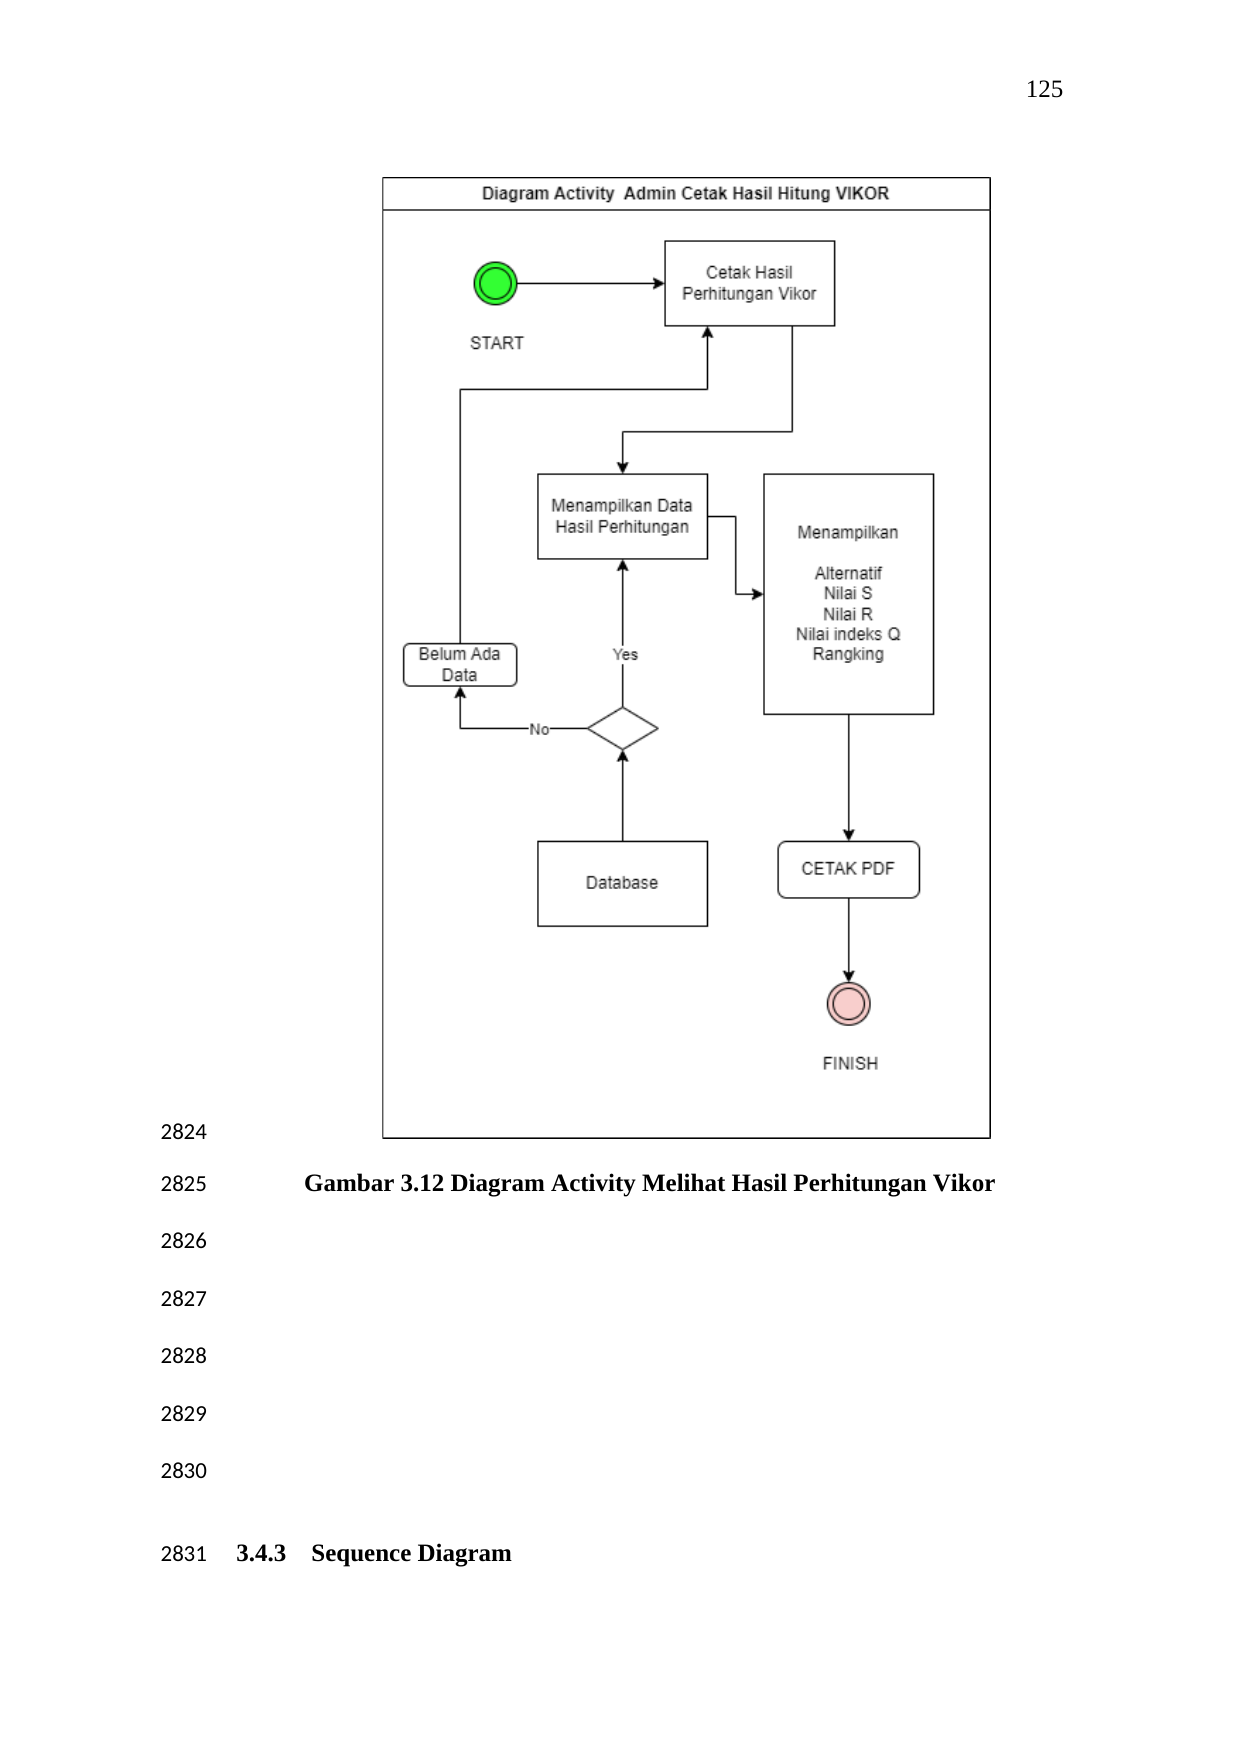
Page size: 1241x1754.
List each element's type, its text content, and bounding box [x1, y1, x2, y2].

subtitle Sequence Diagram [236, 1538, 1063, 1567]
text Gambar 3.12 Diagram Activity Melihat Hasil Perhitungan Vikor [236, 1168, 1063, 1197]
picture [382, 177, 991, 1139]
